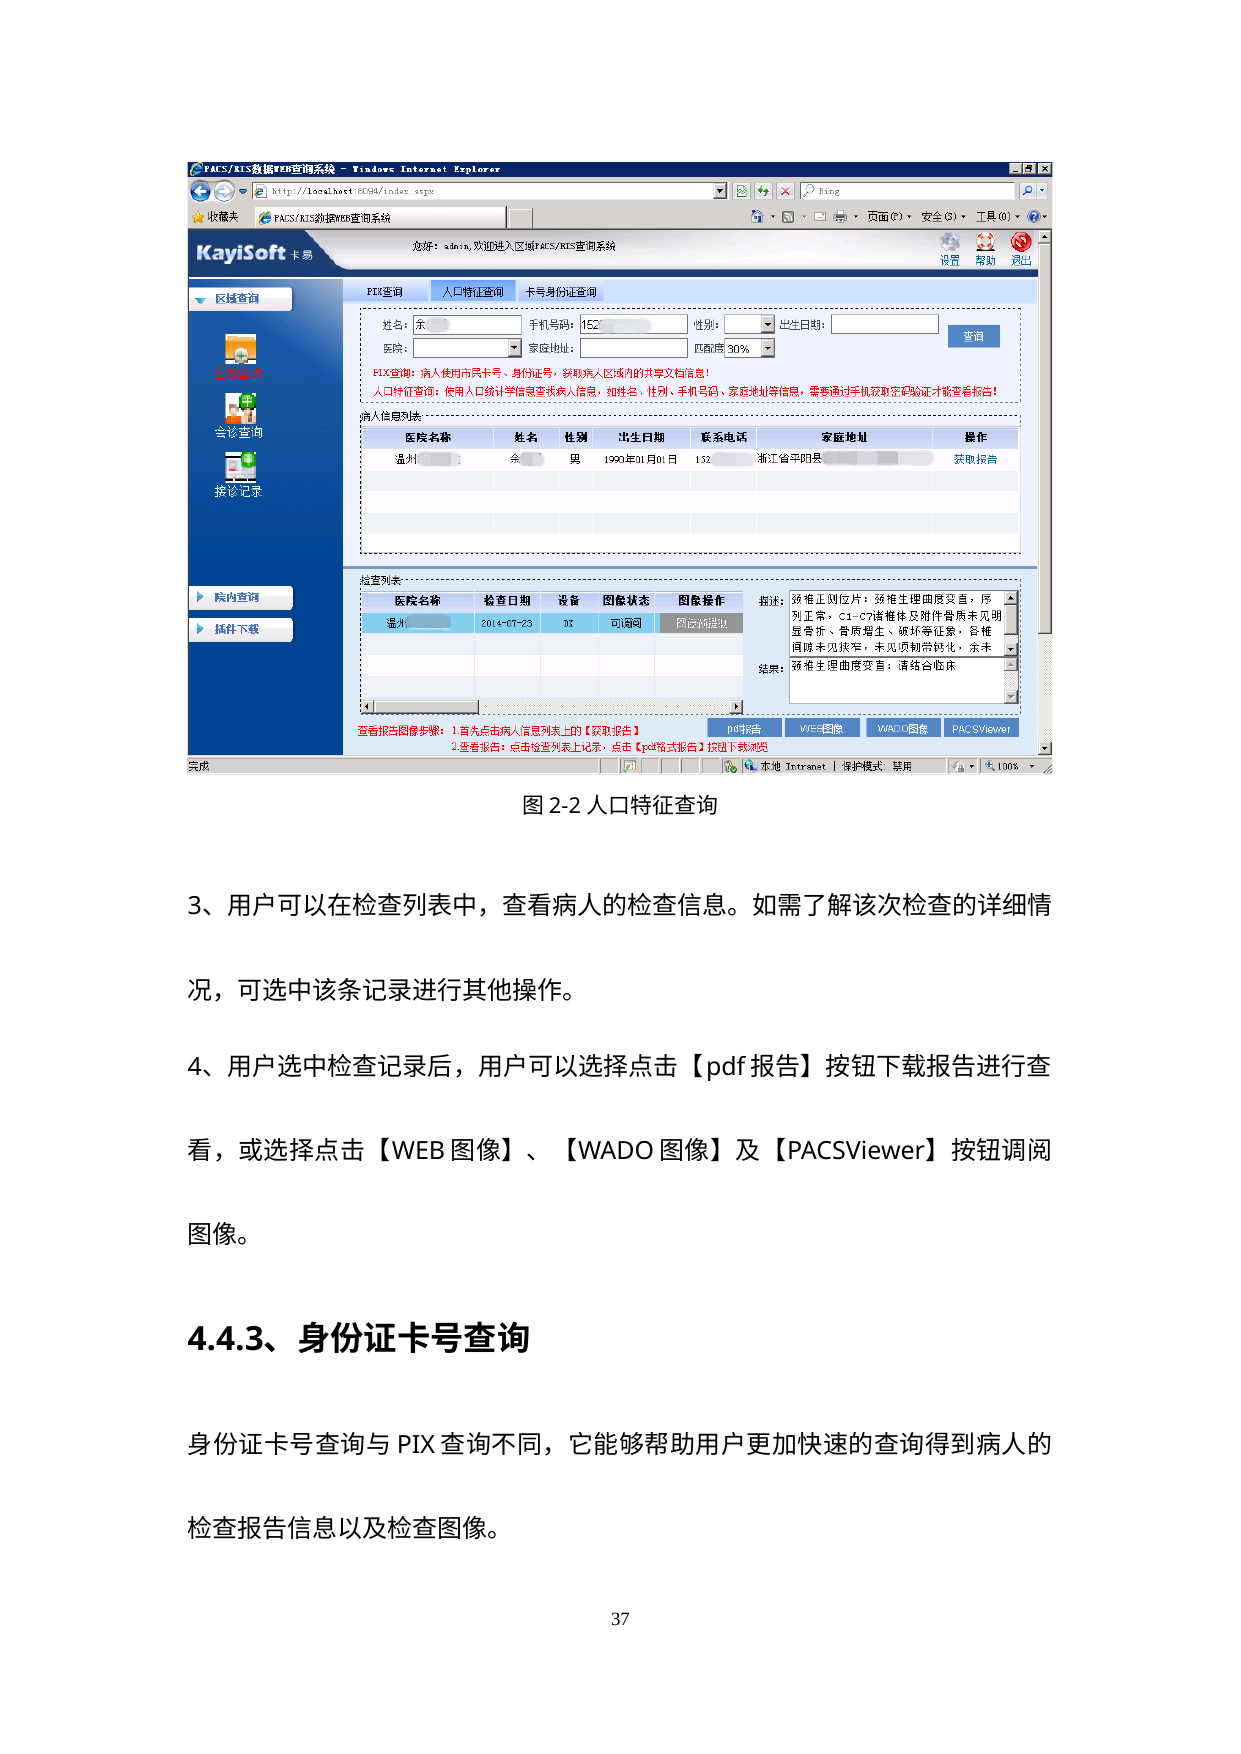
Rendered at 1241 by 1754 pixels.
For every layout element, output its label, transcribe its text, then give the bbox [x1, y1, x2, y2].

picture [187, 162, 1053, 775]
text 3、用户可以在检查列表中，查看病人的检查信息。如需了解该次检查的详细情况，可选中该条记录进行其他操作。 [187, 871, 1053, 1021]
subtitle 4.4.3、身份证卡号查询 [187, 1303, 1053, 1368]
text 图2-2 人口特征查询 [187, 788, 1053, 821]
text 身份证卡号查询与PIX查询不同，它能够帮助用户更加快速的查询得到病人的检查报告信息以及检查图像。 [187, 1410, 1053, 1559]
text 4、用户选中检查记录后，用户可以选择点击【pdf报告】按钮下载报告进行查看，或选择点击【WEB图像】、【WADO图像】及【PACSViewer】按钮调阅图像。 [187, 1032, 1053, 1266]
